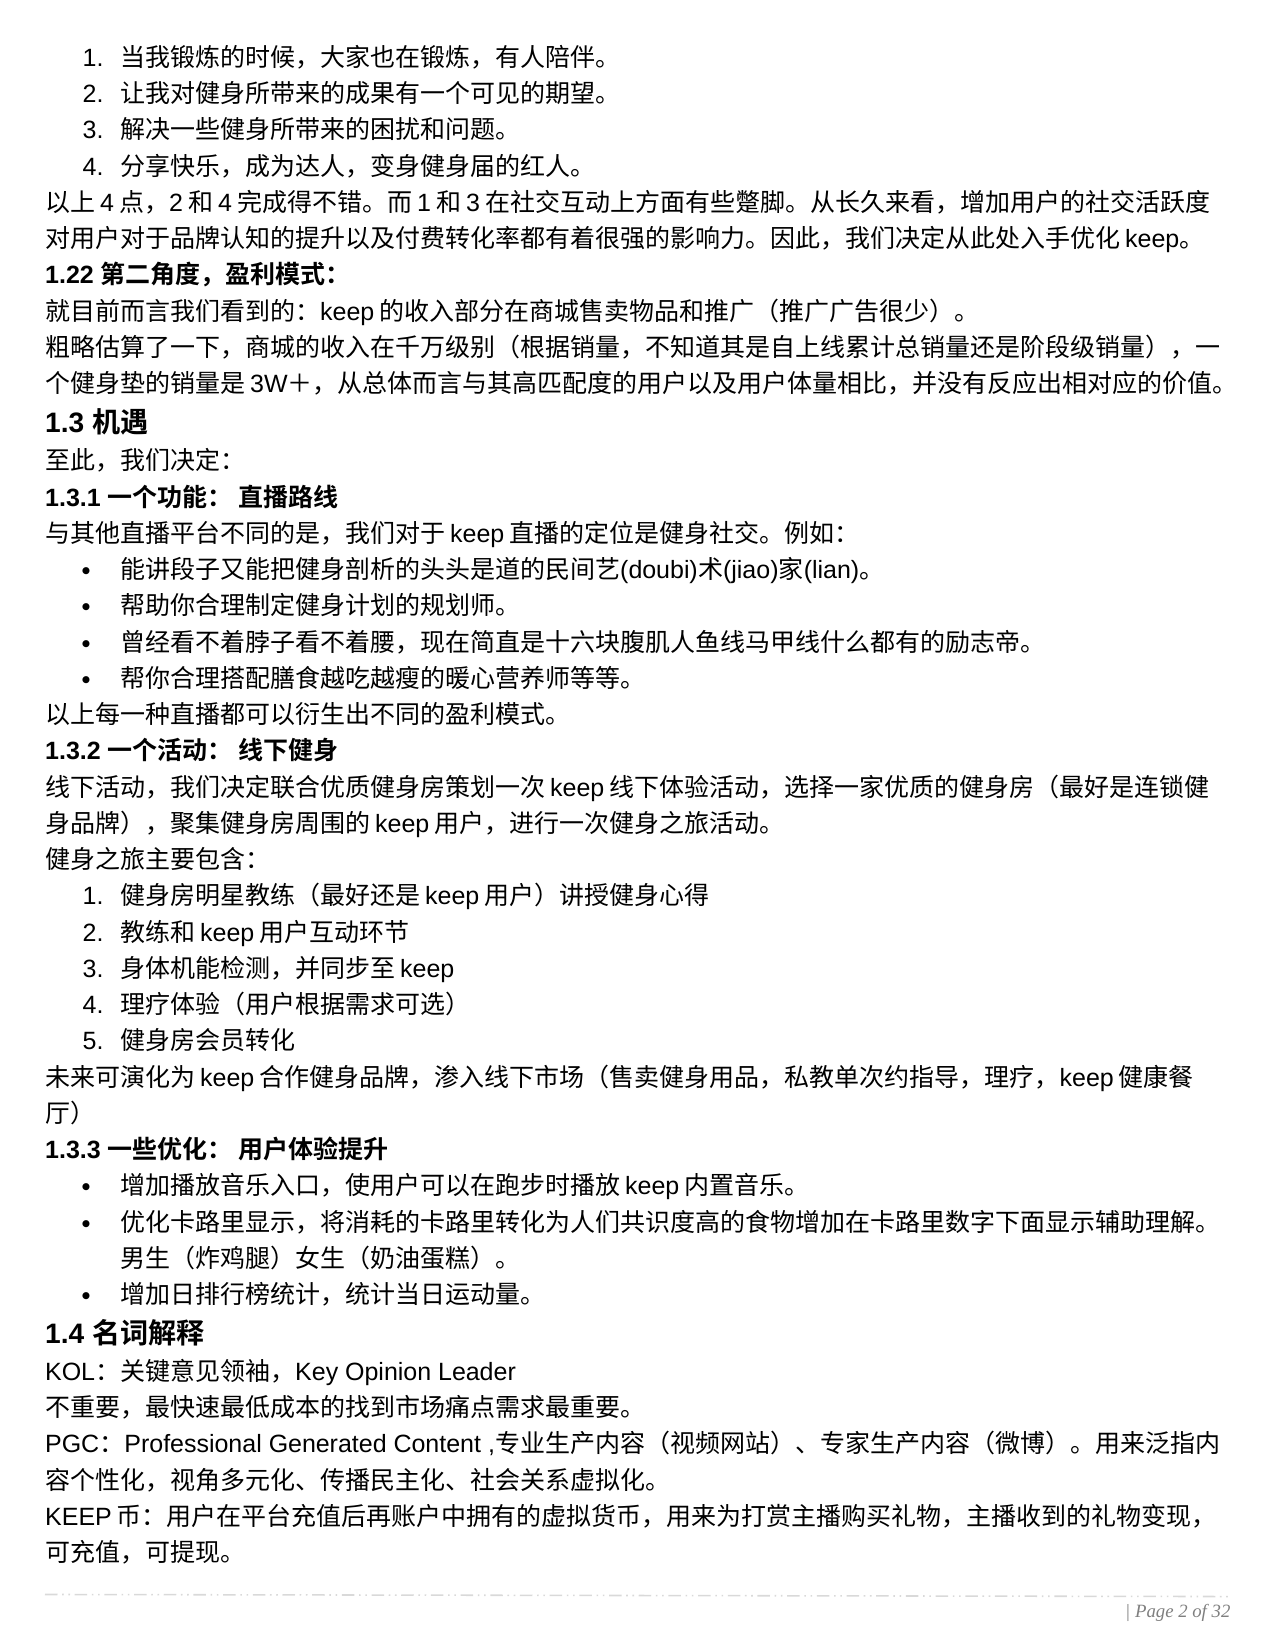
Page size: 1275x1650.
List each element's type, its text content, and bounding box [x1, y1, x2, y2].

text PGC：Professional Generated Content ,专业生产内容（视频网站）、专家生产内容（微博）。用来泛指内容个性化，视角多元化、传播民主化、社会关系虚拟化。 [45, 1424, 1230, 1496]
text 以上4点，2和4完成得不错。而1和3在社交互动上方面有些蹩脚。从长久来看，增加用户的社交活跃度对用户对于品牌认知的提升以及付费转化率都有着很强的影响力。因此，我们决定从此处入手优化keep。 [45, 182, 1230, 255]
list 曾经看不着脖子看不着腰，现在简直是十六块腹肌人鱼线马甲线什么都有的励志帝。 [82, 622, 1230, 658]
text 1.22 第二角度，盈利模式： [45, 255, 1230, 291]
text 1.4 名词解释 [45, 1311, 1230, 1351]
list 帮你合理搭配膳食越吃越瘦的暖心营养师等等。 [82, 658, 1230, 694]
text 1.3.2 一个活动： 线下健身 [45, 731, 1230, 767]
list 健身房会员转化 [82, 1021, 1230, 1057]
text 不重要，最快速最低成本的找到市场痛点需求最重要。 [45, 1388, 1230, 1424]
list 解决一些健身所带来的困扰和问题。 [82, 110, 1230, 146]
text 1.3 机遇 [45, 400, 1230, 441]
text 1.3.3 一些优化： 用户体验提升 [45, 1129, 1230, 1166]
list 教练和keep用户互动环节 [82, 912, 1230, 948]
list 增加日排行榜统计，统计当日运动量。 [82, 1274, 1230, 1311]
list 让我对健身所带来的成果有一个可见的期望。 [82, 74, 1230, 110]
list 理疗体验（用户根据需求可选） [82, 984, 1230, 1021]
text 与其他直播平台不同的是，我们对于keep直播的定位是健身社交。例如： [45, 513, 1230, 549]
list 身体机能检测，并同步至keep [82, 948, 1230, 984]
text 以上每一种直播都可以衍生出不同的盈利模式。 [45, 694, 1230, 731]
text 未来可演化为keep合作健身品牌，渗入线下市场（售卖健身用品，私教单次约指导，理疗，keep健康餐厅） [45, 1057, 1230, 1129]
text 健身之旅主要包含： [45, 839, 1230, 876]
list 能讲段子又能把健身剖析的头头是道的民间艺(doubi)术(jiao)家(lian)。 [82, 549, 1230, 586]
text KOL：关键意见领袖，Key Opinion Leader [45, 1351, 1230, 1388]
list 帮助你合理制定健身计划的规划师。 [82, 586, 1230, 622]
text 至此，我们决定： [45, 441, 1230, 477]
text 线下活动，我们决定联合优质健身房策划一次keep线下体验活动，选择一家优质的健身房（最好是连锁健身品牌），聚集健身房周围的keep用户，进行一次健身之旅活动。 [45, 767, 1230, 839]
text 粗略估算了一下，商城的收入在千万级别（根据销量，不知道其是自上线累计总销量还是阶段级销量），一个健身垫的销量是3W＋，从总体而言与其高匹配度的用户以及用户体量相比，并没有反应出相对应的价值。 [45, 327, 1230, 400]
list 当我锻炼的时候，大家也在锻炼，有人陪伴。 [82, 37, 1230, 74]
list 增加播放音乐入口，使用户可以在跑步时播放keep内置音乐。 [82, 1166, 1230, 1202]
text 就目前而言我们看到的：keep的收入部分在商城售卖物品和推广（推广广告很少）。 [45, 291, 1230, 327]
text KEEP币：用户在平台充值后再账户中拥有的虚拟货币，用来为打赏主播购买礼物，主播收到的礼物变现，可充值，可提现。 [45, 1496, 1230, 1569]
text 1.3.1 一个功能： 直播路线 [45, 477, 1230, 513]
list 健身房明星教练（最好还是keep用户）讲授健身心得 [82, 876, 1230, 912]
list 分享快乐，成为达人，变身健身届的红人。 [82, 146, 1230, 182]
list 优化卡路里显示，将消耗的卡路里转化为人们共识度高的食物增加在卡路里数字下面显示辅助理解。男生（炸鸡腿）女生（奶油蛋糕）。 [82, 1202, 1230, 1274]
